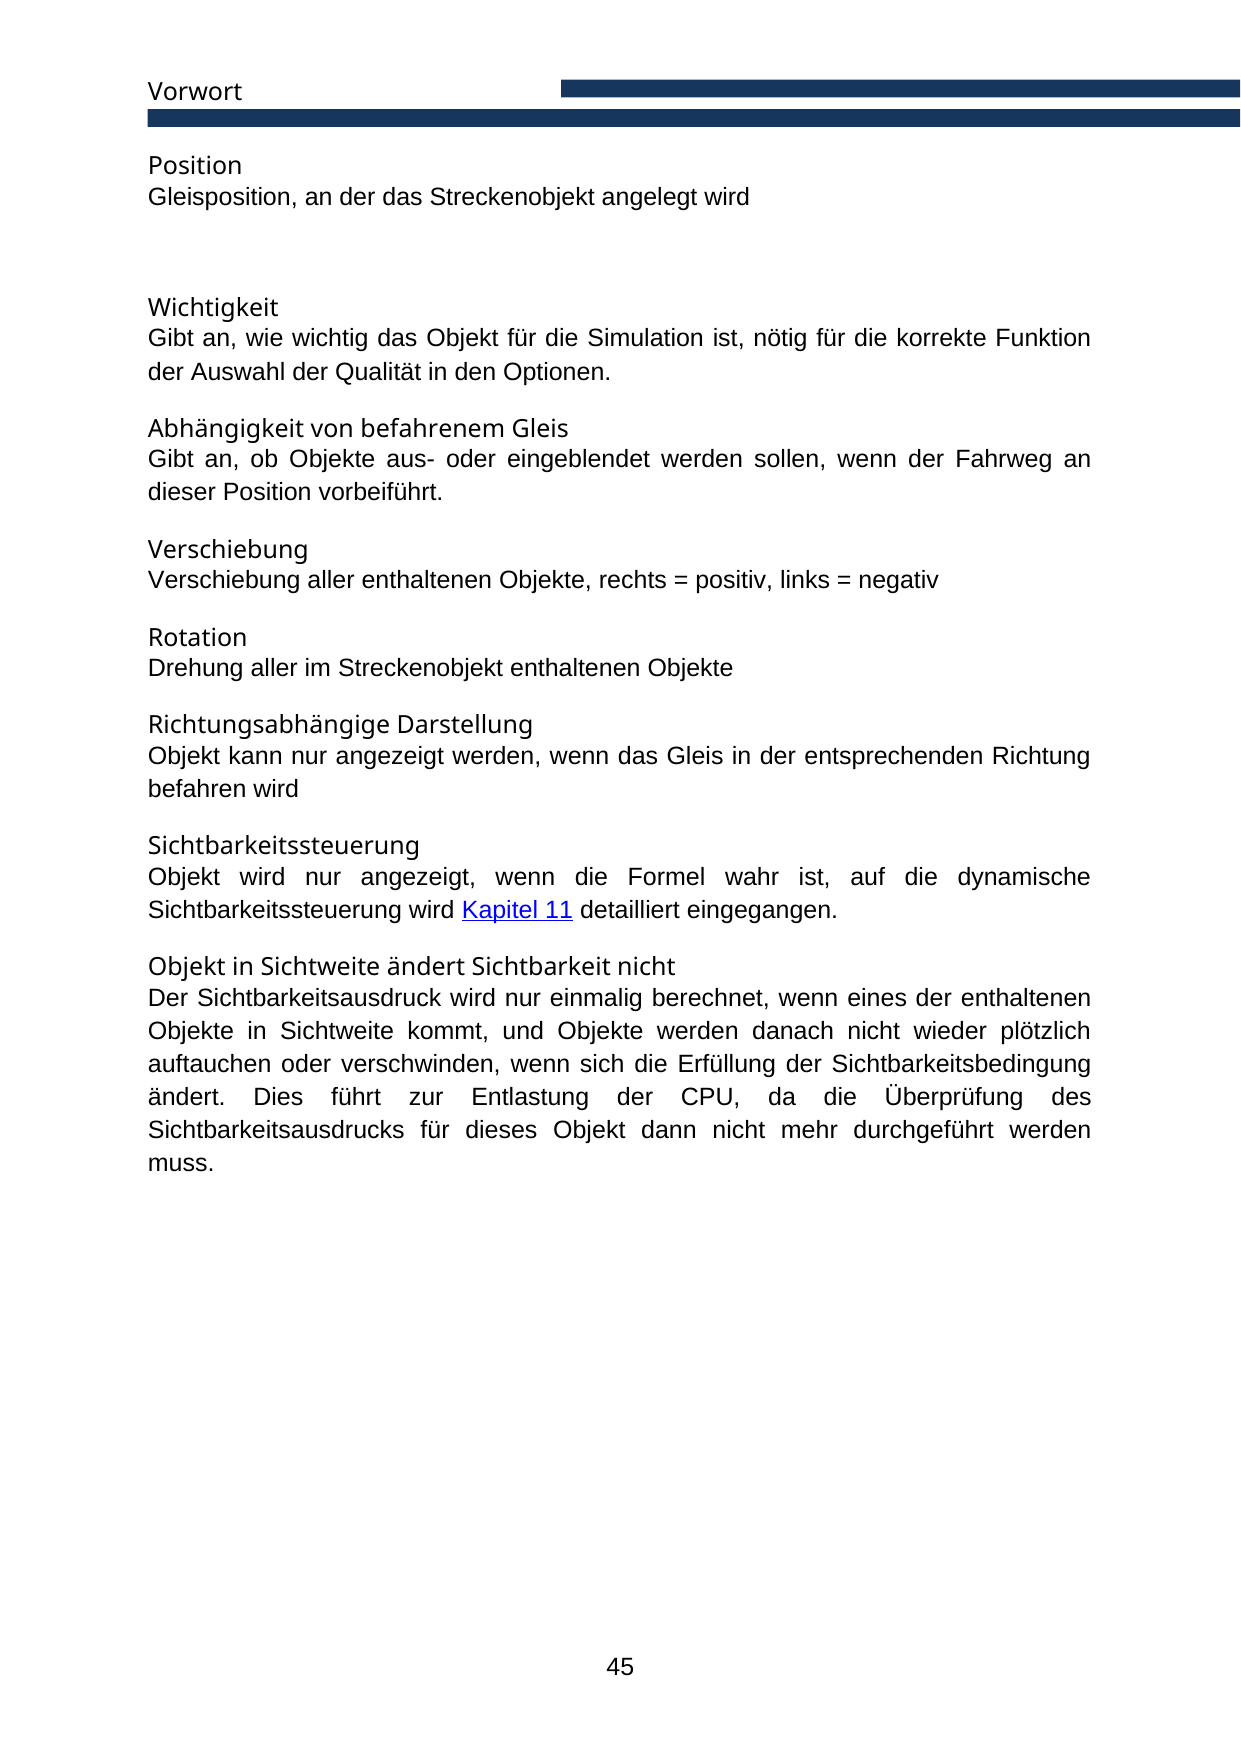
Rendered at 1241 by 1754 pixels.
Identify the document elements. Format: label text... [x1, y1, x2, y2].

text Verschiebung [148, 531, 1093, 565]
text Gibt an, ob Objekte aus- oder eingeblendet werden sollen, wenn der Fahrweg an dieser Position vorbeiführt. [148, 444, 1093, 506]
text Wichtigkeit [148, 289, 1093, 323]
text Richtungsabhängige Darstellung [148, 707, 1093, 741]
text Gibt an, wie wichtig das Objekt für die Simulation ist, nötig für die korrekte Funktion der Auswahl der Qualität in den Optionen. [148, 323, 1093, 385]
text Gleisposition, an der das Streckenobjekt angelegt wird [148, 182, 1093, 210]
text Der Sichtbarkeitsausdruck wird nur einmalig berechnet, wenn eines der enthaltenen Objekte in Sichtweite kommt, und Objekte werden danach nicht wieder plötzlich auftauchen oder verschwinden, wenn sich die Erfüllung der Sichtbarkeitsbedingung ändert. Dies führt zur Entlastung der CPU, da die Überprüfung des Sichtbarkeitsausdrucks für dieses Objekt dann nicht mehr durchgeführt werden muss. [148, 983, 1093, 1177]
text Rotation [148, 619, 1093, 653]
text Position [148, 148, 1093, 182]
text Drehung aller im Streckenobjekt enthaltenen Objekte [148, 653, 1093, 682]
text Sichtbarkeitssteuerung [148, 828, 1093, 862]
text Verschiebung aller enthaltenen Objekte, rechts = positiv, links = negativ [148, 565, 1093, 594]
text Objekt wird nur angezeigt, wenn die Formel wahr ist, auf die dynamische Sichtbarkeitssteuerung wird Kapitel 11 detailliert eingegangen. [148, 862, 1093, 924]
text Objekt in Sichtweite ändert Sichtbarkeit nicht [148, 949, 1093, 983]
text Abhängigkeit von befahrenem Gleis [148, 410, 1093, 444]
text Objekt kann nur angezeigt werden, wenn das Gleis in der entsprechenden Richtung befahren wird [148, 741, 1093, 803]
